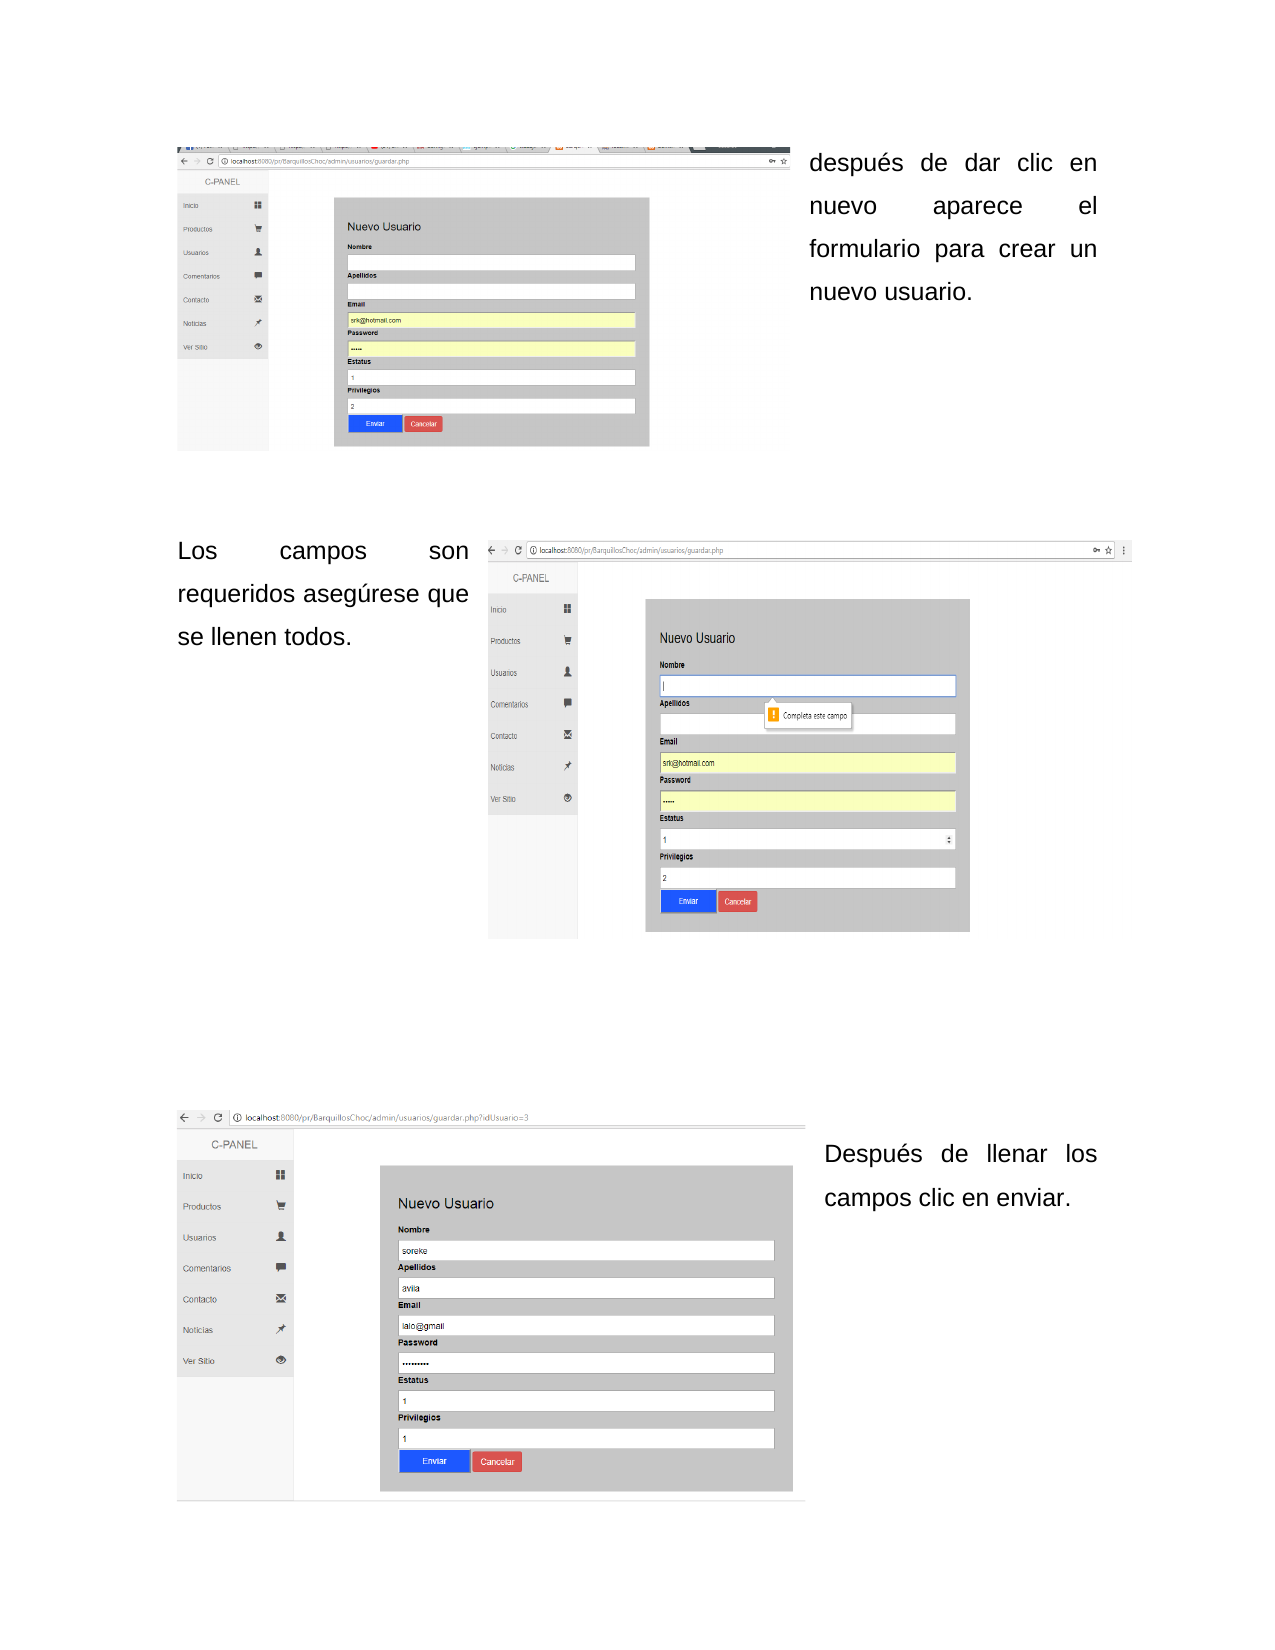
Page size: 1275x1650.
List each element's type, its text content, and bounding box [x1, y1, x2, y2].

picture [488, 540, 1132, 939]
text Los campos son requeridos asegúrese que se llenen todos. [177, 536, 1098, 651]
text después de dar clic en nuevo aparece el formulario para crear un nuevo usuario. [791, 148, 1098, 306]
picture [177, 147, 791, 451]
picture [176, 1110, 806, 1502]
text Después de llenar los campos clic en enviar. [806, 1139, 1098, 1211]
